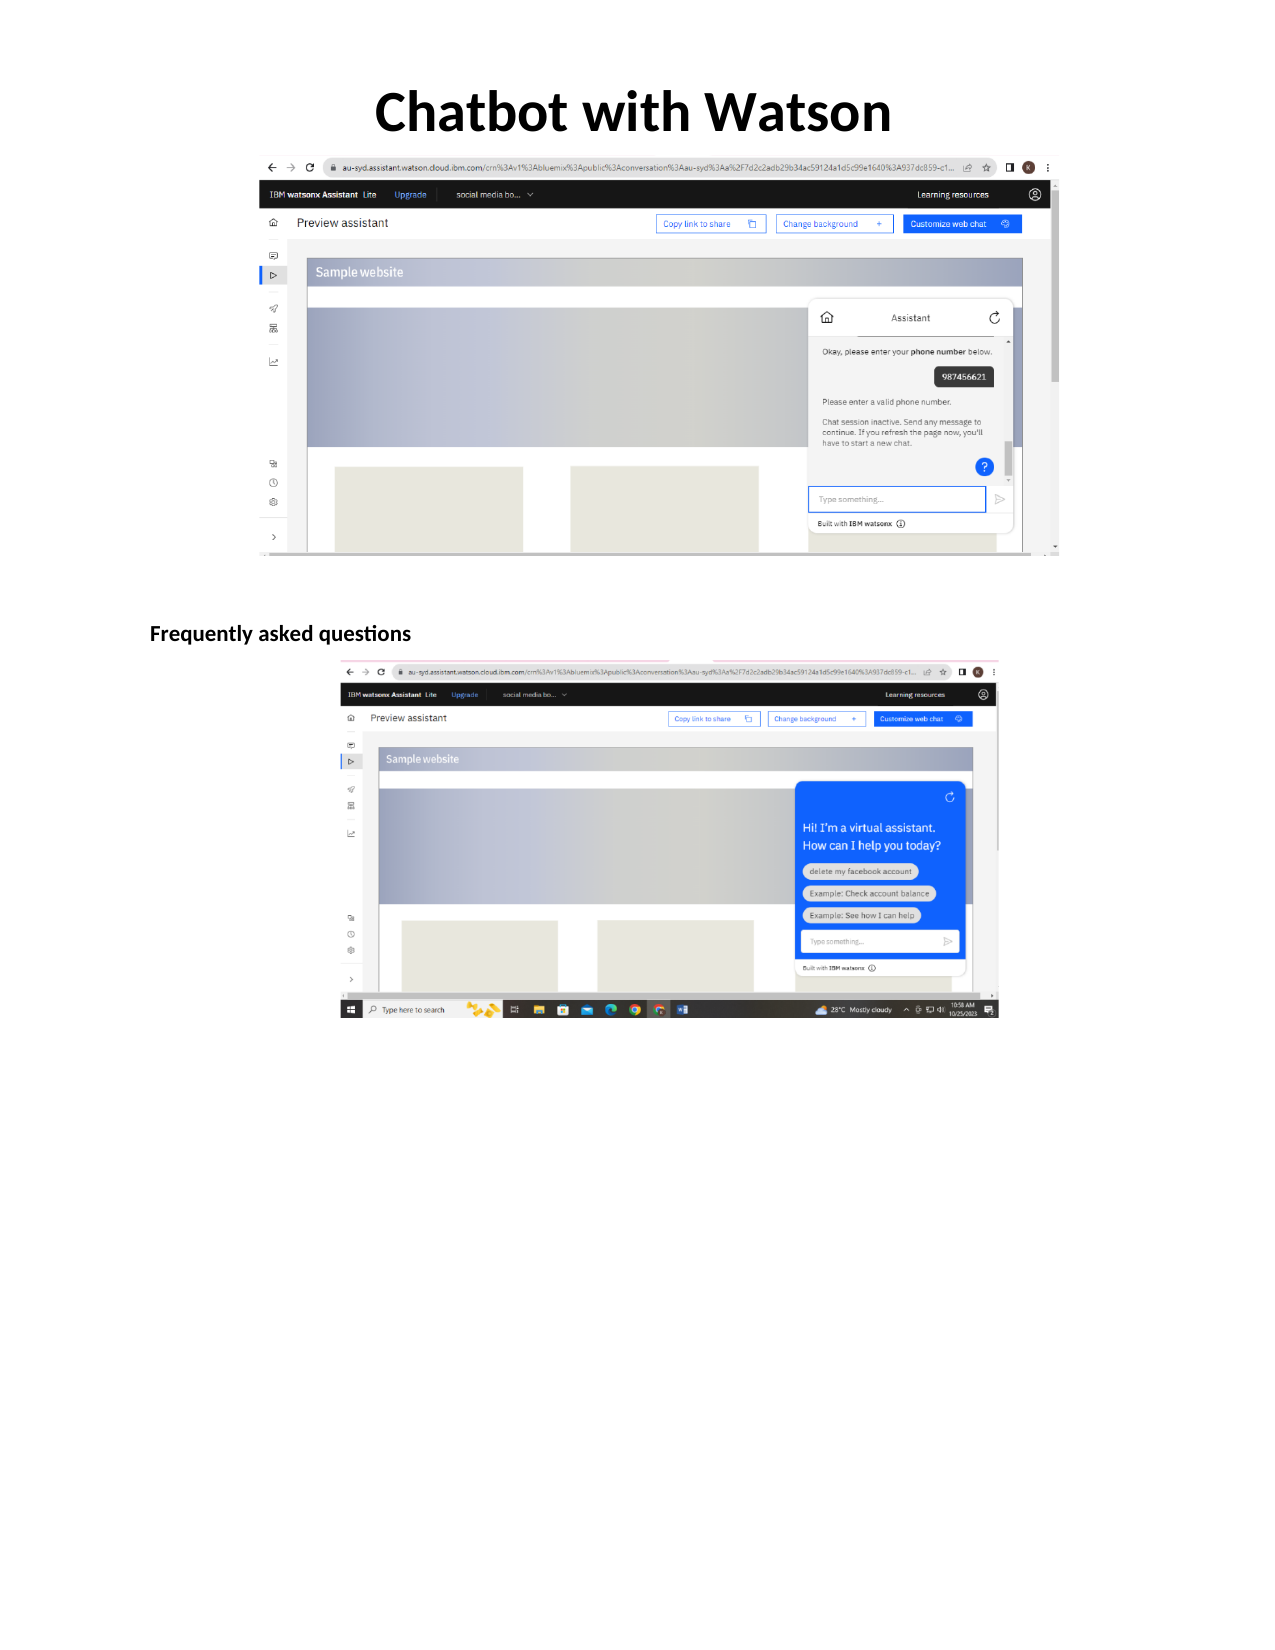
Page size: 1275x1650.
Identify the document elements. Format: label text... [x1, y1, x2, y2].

picture [259, 155, 1060, 556]
text Frequently asked questions [150, 619, 1125, 647]
